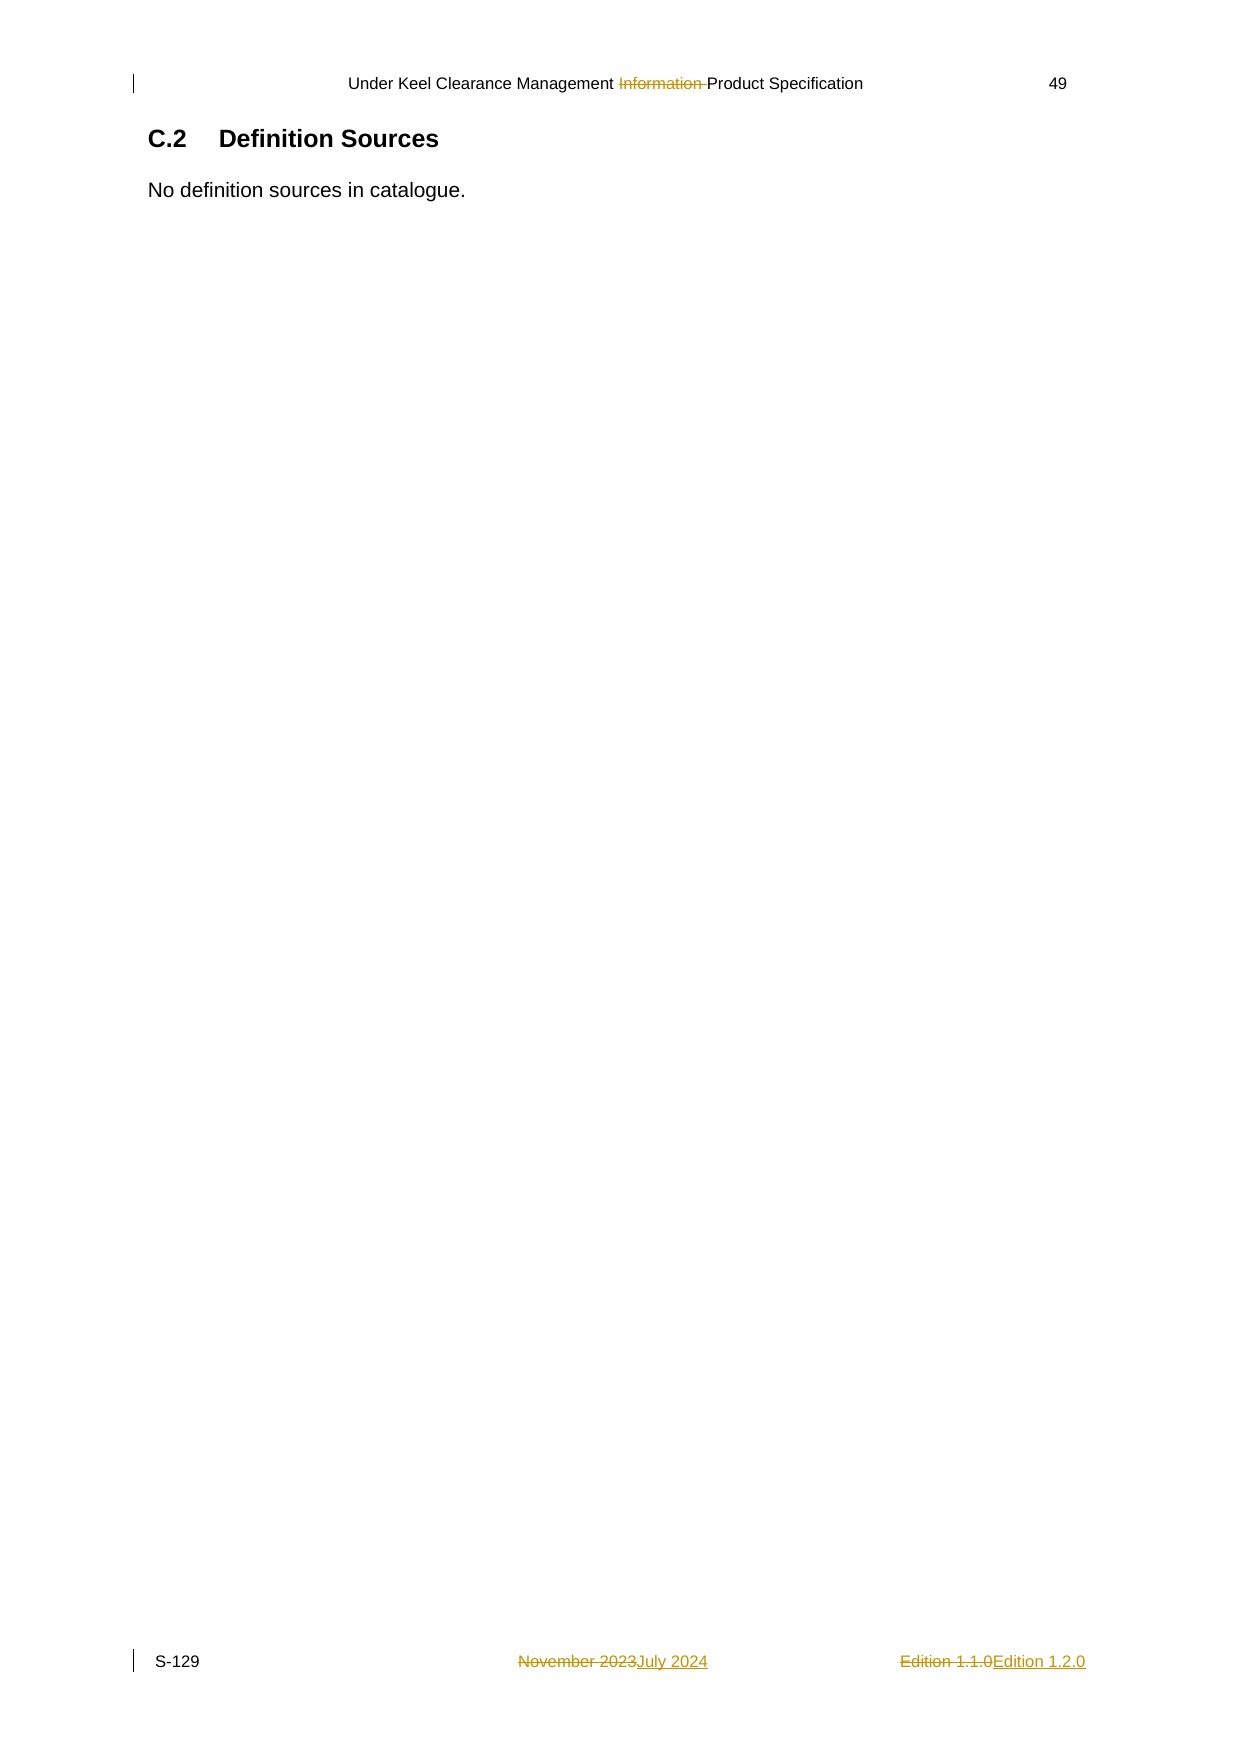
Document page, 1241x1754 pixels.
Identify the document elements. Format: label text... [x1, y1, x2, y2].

text Definition Sources [148, 124, 1092, 153]
text No definition sources in catalogue. [148, 178, 1092, 202]
